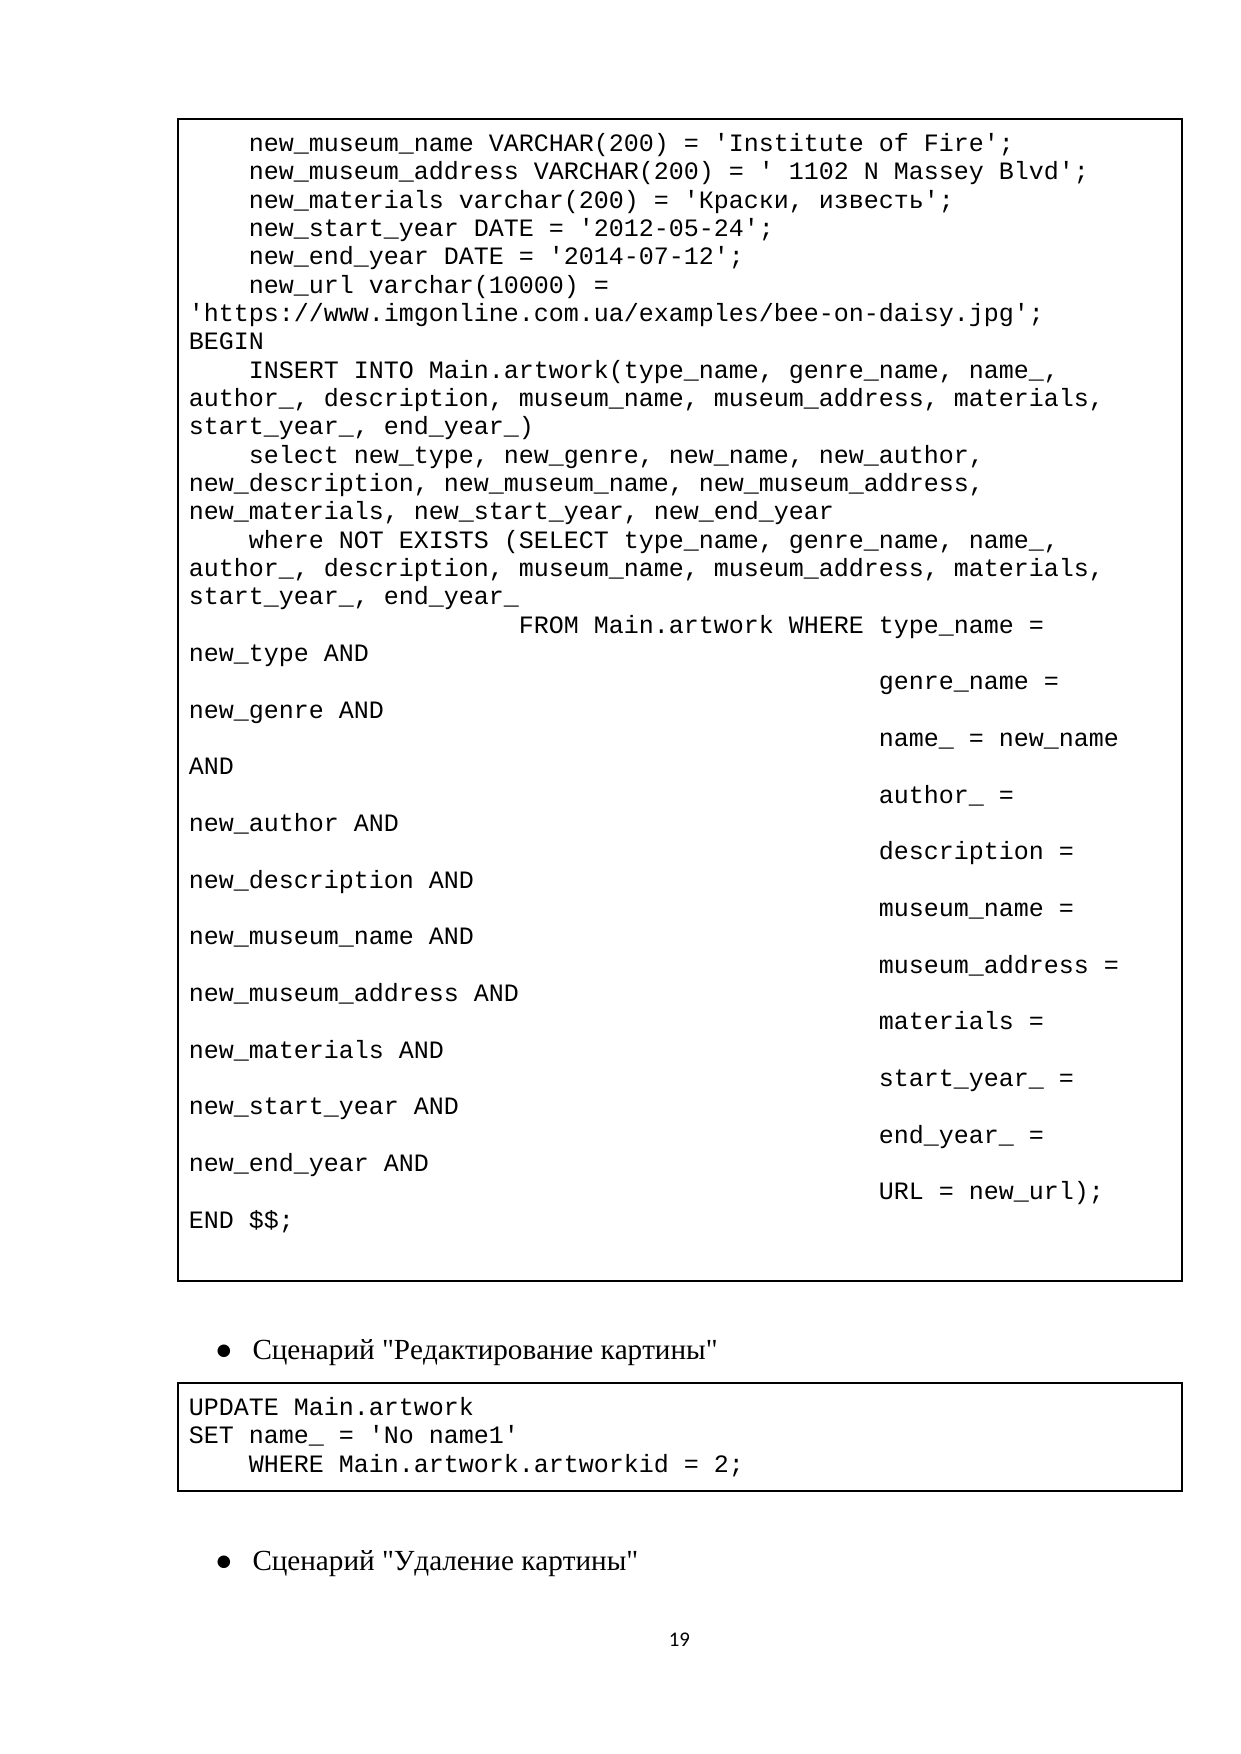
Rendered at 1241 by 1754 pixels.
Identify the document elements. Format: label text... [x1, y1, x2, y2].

list Сценарий "Редактирование картины" [215, 1332, 1181, 1366]
list Сценарий "Удаление картины" [215, 1543, 1181, 1576]
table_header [179, 120, 1181, 1279]
table_header UPDATE Main.artwork SET name_ = 'No name1' WHERE Main.artwork.artworkid = 2; [179, 1384, 1181, 1490]
